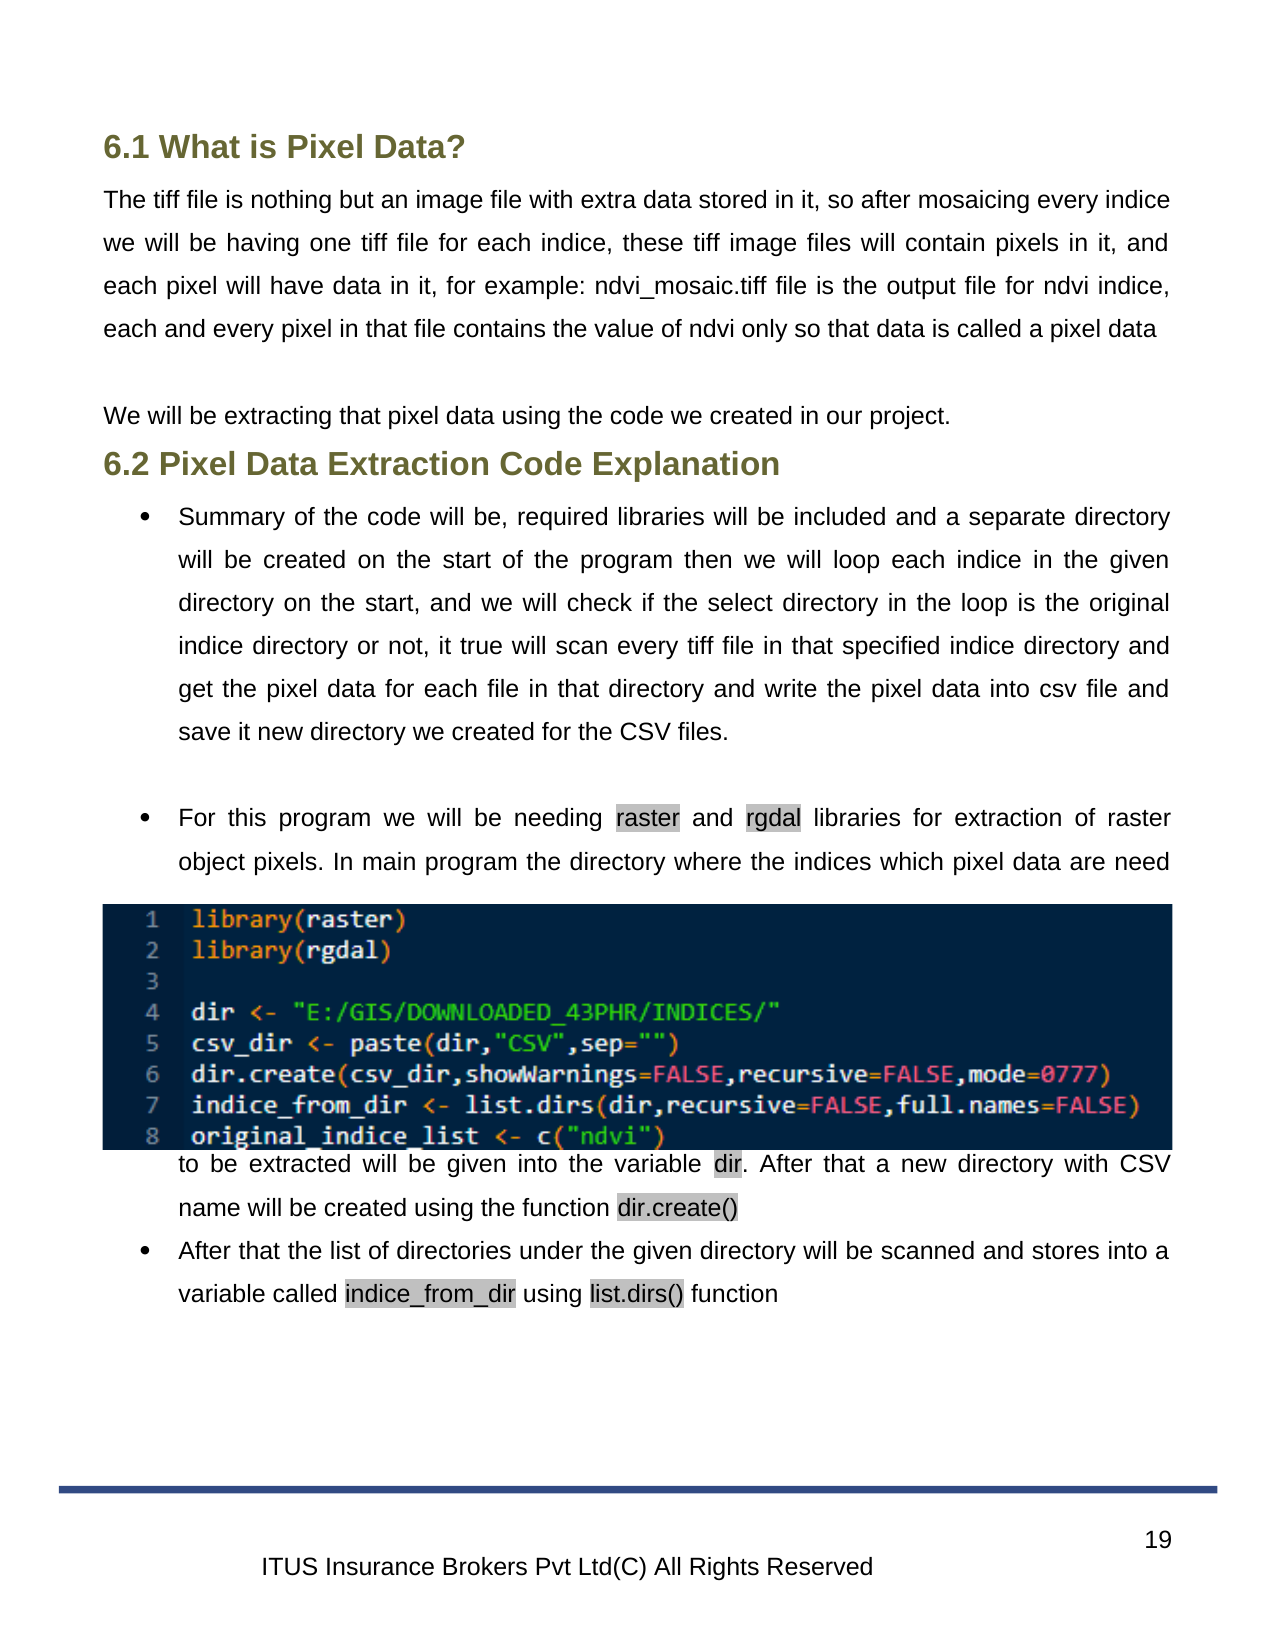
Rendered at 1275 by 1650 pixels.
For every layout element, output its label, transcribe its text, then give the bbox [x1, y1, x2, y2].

list Summary of the code will be, required libraries will be included and a separate directory will be created on the start of the program then we will loop each indice in the given directory on the start, and we will check if the select directory in the loop is the original indice directory or not, it true will scan every tiff file in that specified indice directory and get the pixel data for each file in that directory and write the pixel data into csv file and save it new directory we created for the CSV files. [141, 501, 1172, 746]
list For this program we will be needing raster and rgdal libraries for extraction of raster object pixels. In main program the directory where the indices which pixel data are need to be extracted will be given into the variable dir. After that a new directory with CSV name will be created using the function dir.create() [141, 1150, 1172, 1221]
text We will be extracting that pixel data using the code we created in our project. [103, 401, 1172, 429]
list For this program we will be needing raster and rgdal libraries for extraction of raster object pixels. In main program the directory where the indices which pixel data are need to be extracted will be given into the variable dir. After that a new directory with CSV name will be created using the function dir.create() [141, 803, 1172, 904]
picture [102, 904, 1173, 1150]
text 6.2 Pixel Data Extraction Code Explanation [103, 444, 1172, 482]
text The tiff file is nothing but an image file with extra data stored in it, so after mosaicing every indice we will be having one tiff file for each indice, these tiff image files will contain pixels in it, and each pixel will have data in it, for example: ndvi_mosaic.tiff file is the output file for ndvi indice, each and every pixel in that file contains the value of ndvi only so that data is called a pixel data [103, 185, 1172, 343]
text 6.1 What is Pixel Data? [103, 127, 1172, 166]
list After that the list of directories under the given directory will be scanned and stores into a variable called indice_from_dir using list.dirs() function [141, 1236, 1172, 1308]
